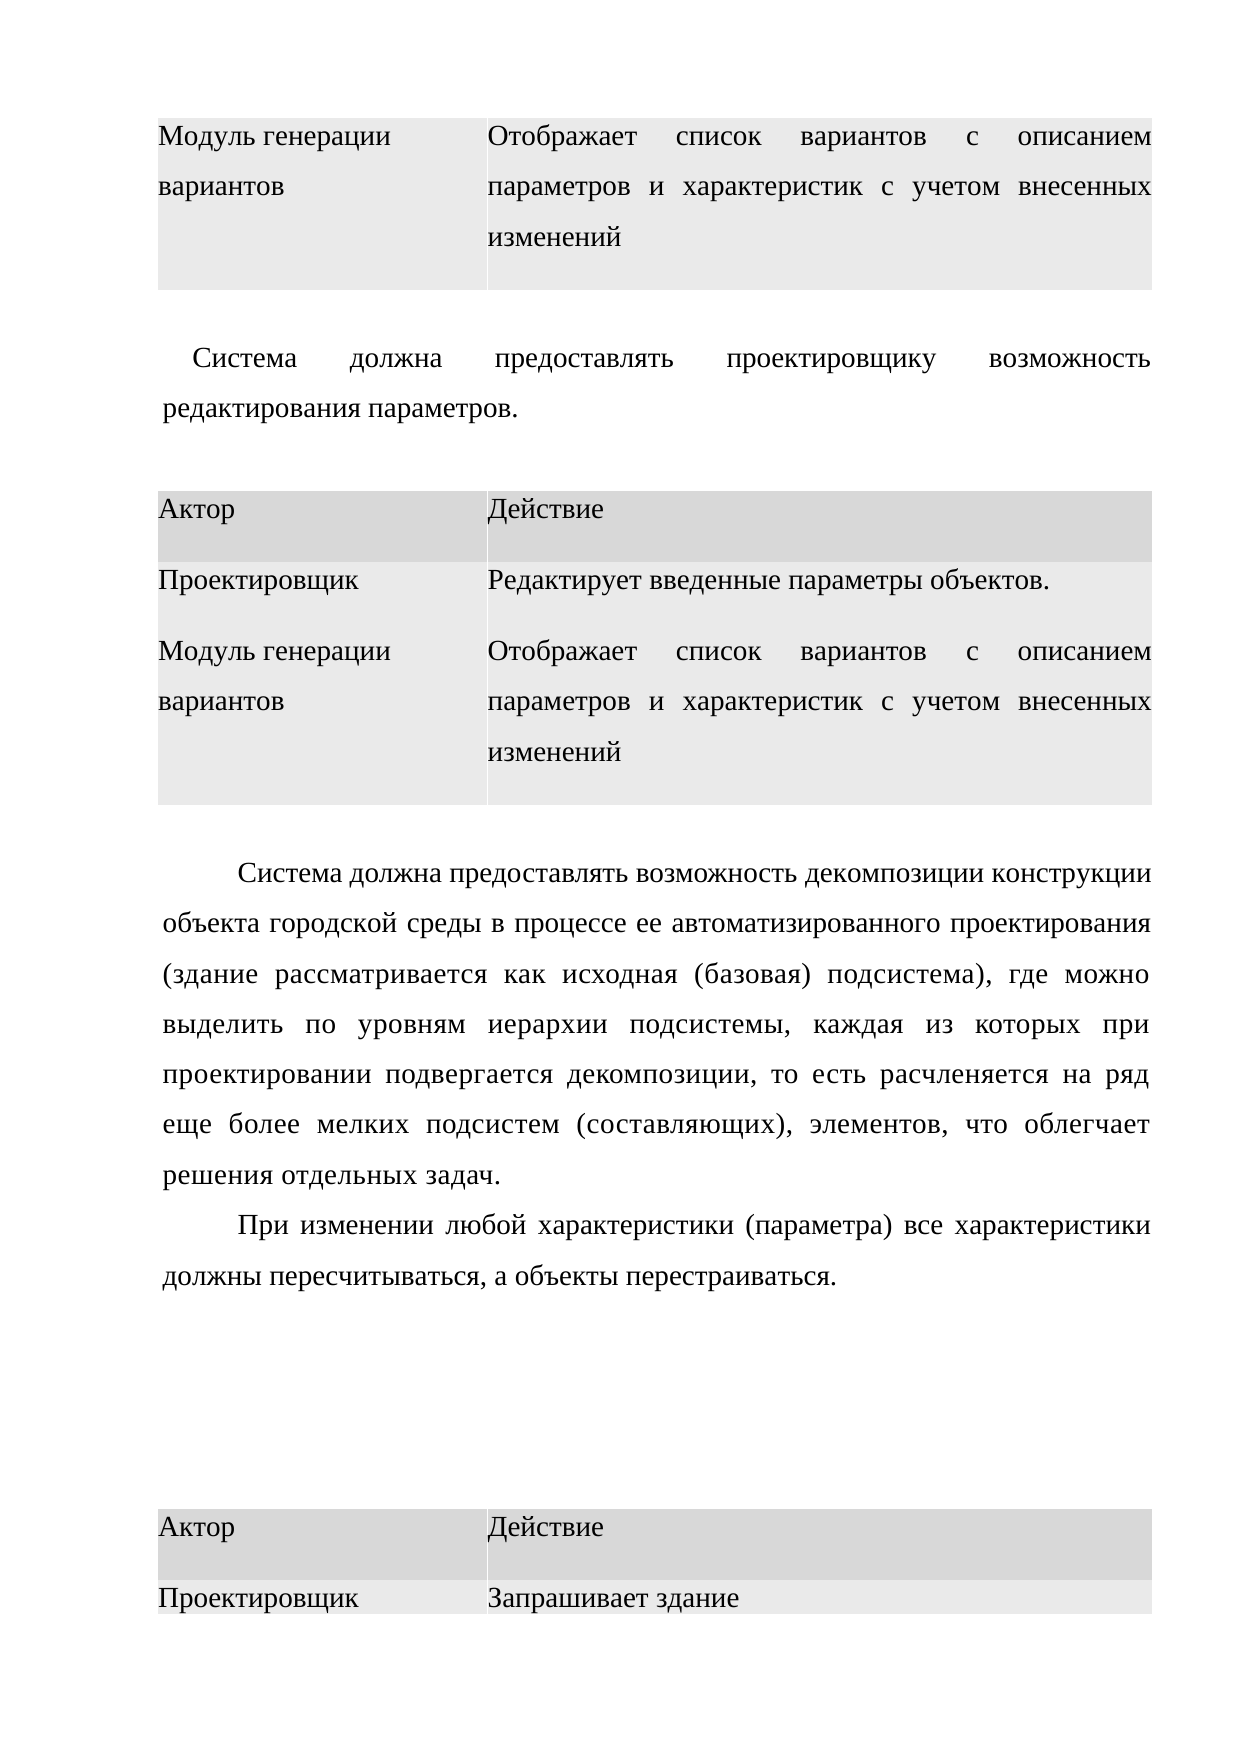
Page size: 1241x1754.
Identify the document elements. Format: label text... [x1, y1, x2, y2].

table_header Актор [158, 491, 487, 562]
table_header Действие [488, 1509, 1152, 1580]
table_cell Модуль генерации вариантов [158, 633, 487, 805]
text При изменении любой характеристики (параметра) все характеристики должны пересчитываться, а объекты перестраиваться. [162, 1207, 1152, 1291]
table_cell Запрашивает здание [488, 1580, 1152, 1614]
table_cell Проектировщик [158, 562, 487, 633]
table_header Актор [158, 1509, 487, 1580]
table_cell Проектировщик [158, 1580, 487, 1614]
table_cell Отображает список вариантов с описанием параметров и характеристик с учетом внесенных изменений [488, 118, 1152, 290]
table_cell Редактирует введенные параметры объектов. [488, 562, 1152, 633]
text Система должна предоставлять возможность декомпозиции конструкции объекта городской среды в процессе ее автоматизированного проектирования (здание рассматривается как исходная (базовая) подсистема), где можно выделить по уровням иерархии подсистемы, каждая из которых при проектировании подвергается декомпозиции, то есть расчленяется на ряд еще более мелких подсистем (составляющих), элементов, что облегчает решения отдельных задач. [162, 855, 1152, 1191]
text Система должна предоставлять проектировщику возможность редактирования параметров. [162, 340, 1152, 424]
table_cell Отображает список вариантов с описанием параметров и характеристик с учетом внесенных изменений [488, 633, 1152, 805]
table_cell Модуль генерации вариантов [158, 118, 487, 290]
table_header Действие [488, 491, 1152, 562]
